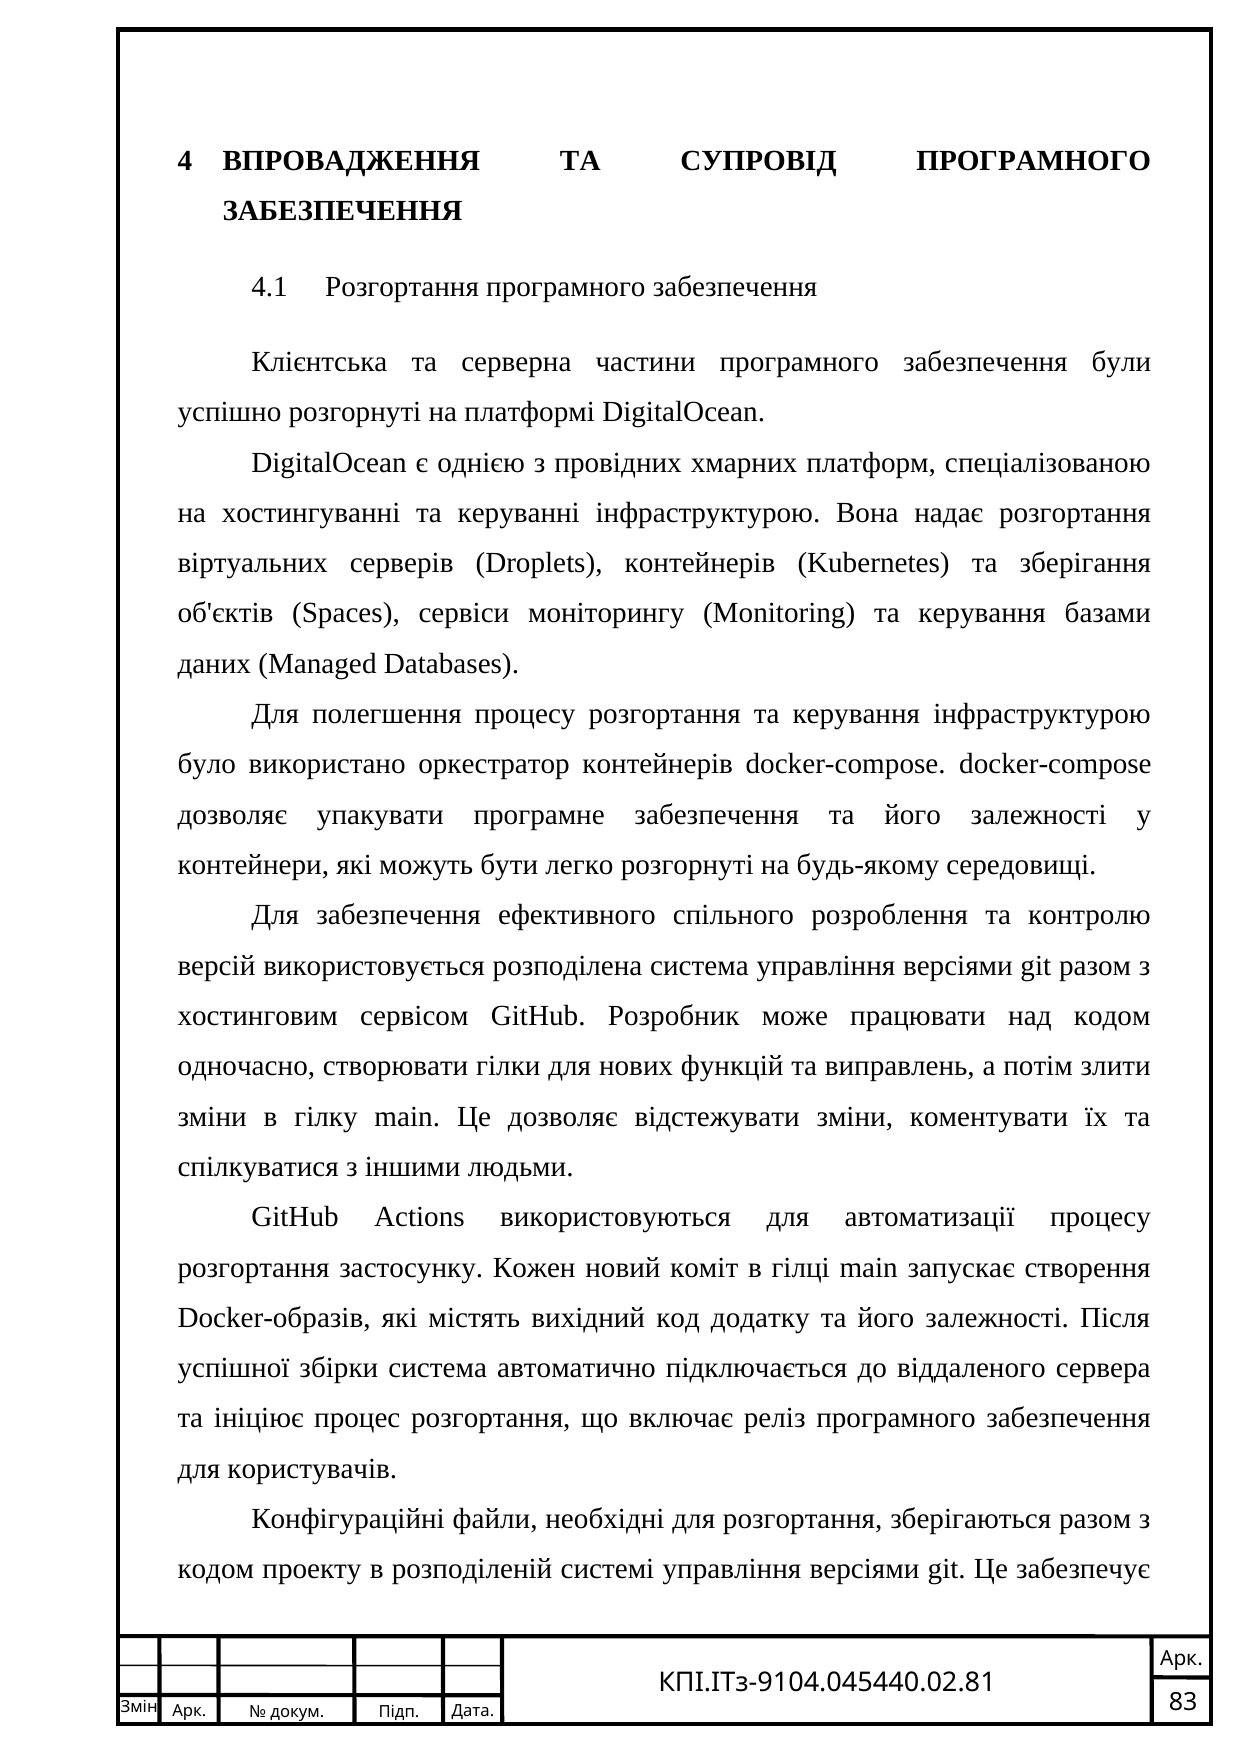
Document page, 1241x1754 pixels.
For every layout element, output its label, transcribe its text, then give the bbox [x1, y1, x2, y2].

text Для забезпечення ефективного спільного розроблення та контролю версій використовується розподілена система управління версіями git разом з хостинговим сервісом GitHub. Розробник може працювати над кодом одночасно, створювати гілки для нових функцій та виправлень, а потім злити зміни в гілку main. Це дозволяє відстежувати зміни, коментувати їх та спілкуватися з іншими людьми. [177, 897, 1152, 1183]
subtitle ВПРОВАДЖЕННЯ ТА СУПРОВІД ПРОГРАМНОГО ЗАБЕЗПЕЧЕННЯ [177, 143, 1152, 227]
text GitHub Actions використовуються для автоматизації процесу розгортання застосунку. Кожен новий коміт в гілці main запускає створення Docker-образів, які містять вихідний код додатку та його залежності. Після успішної збірки система автоматично підключається до віддаленого сервера та ініціює процес розгортання, що включає реліз програмного забезпечення для користувачів. [177, 1199, 1152, 1484]
text Для полегшення процесу розгортання та керування інфраструктурою було використано оркестратор контейнерів docker-compose. docker-compose дозволяє упакувати програмне забезпечення та його залежності у контейнери, які можуть бути легко розгорнуті на будь-якому середовищі. [177, 696, 1152, 881]
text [177, 1501, 1152, 1585]
text DigitalOcean є однією з провідних хмарних платформ, спеціалізованою на хостингуванні та керуванні інфраструктурою. Вона надає розгортання віртуальних серверів (Droplets), контейнерів (Kubernetes) та зберігання об'єктів (Spaces), сервіси моніторингу (Monitoring) та керування базами даних (Managed Databases). [177, 445, 1152, 679]
subtitle Розгортання програмного забезпечення [251, 269, 1152, 302]
text Клієнтська та серверна частини програмного забезпечення були успішно розгорнуті на платформі DigitalOcean. [177, 344, 1152, 428]
